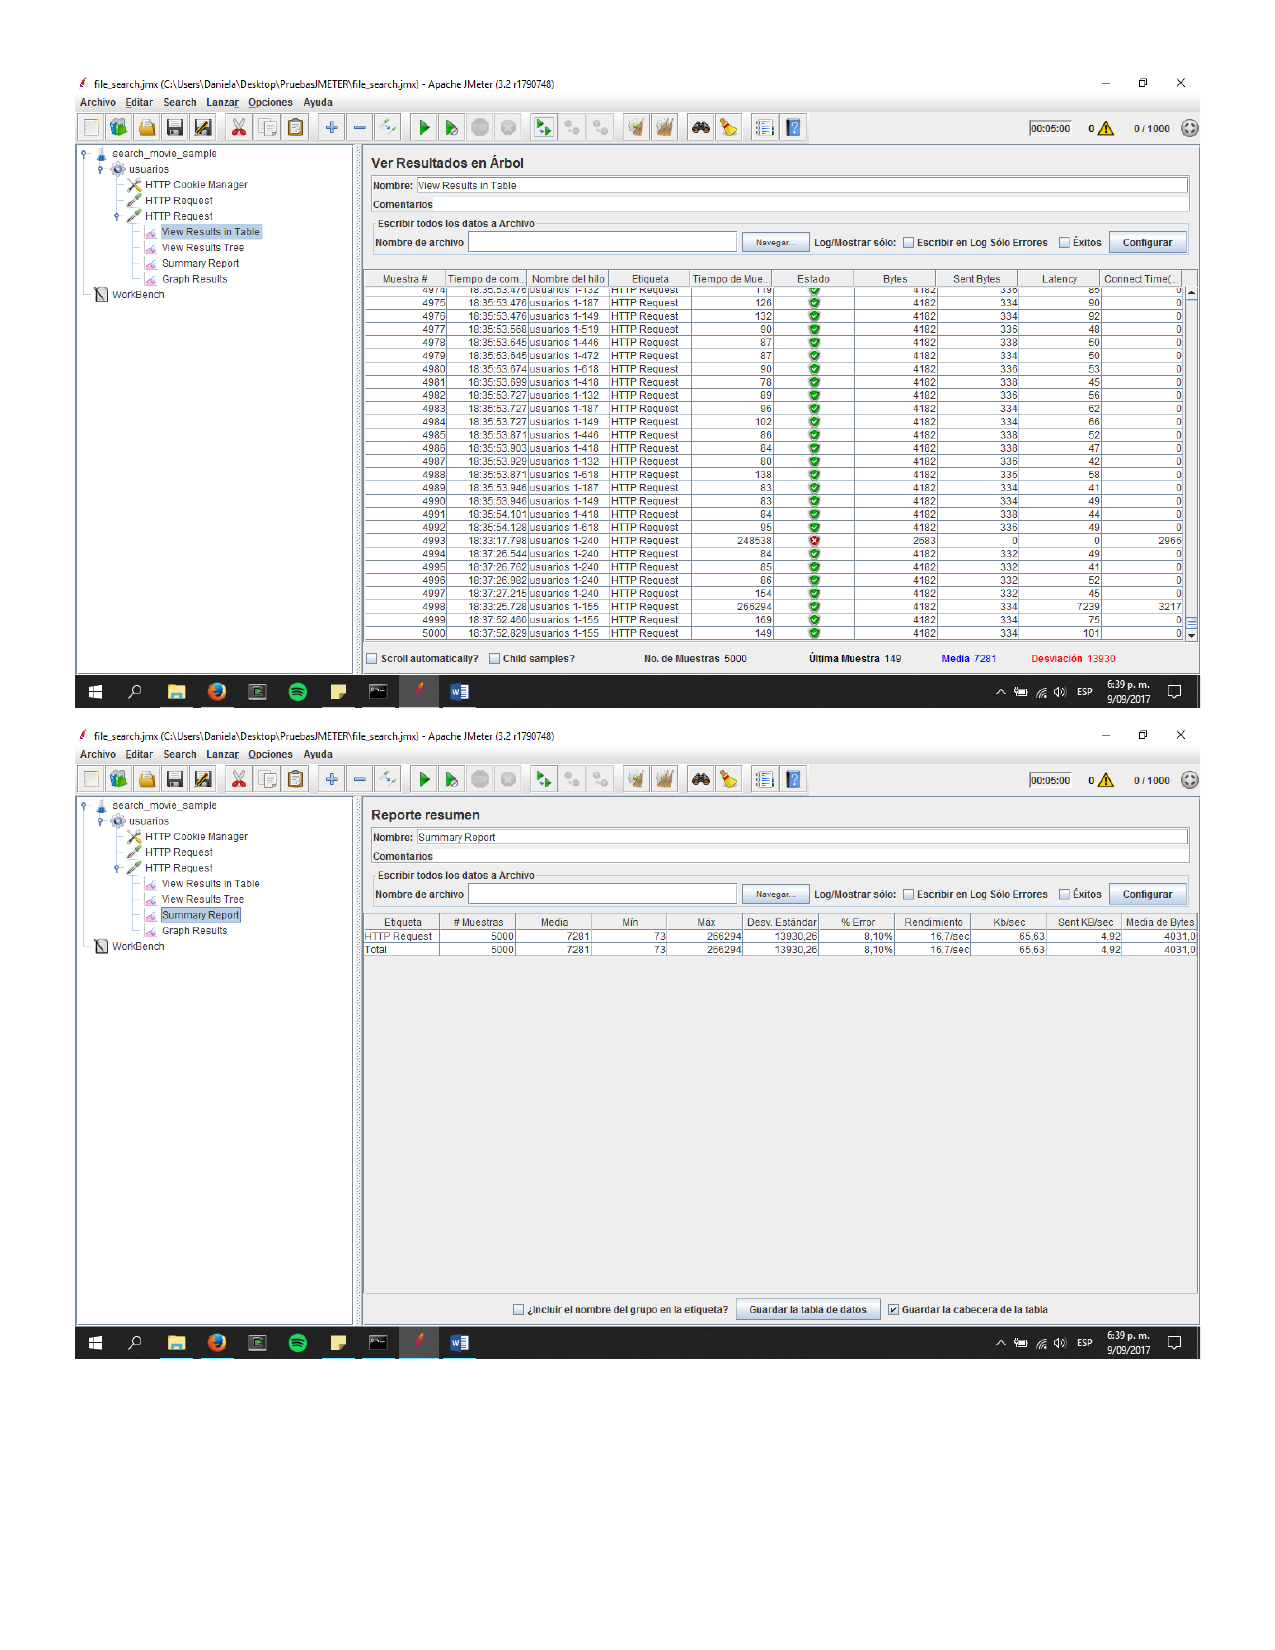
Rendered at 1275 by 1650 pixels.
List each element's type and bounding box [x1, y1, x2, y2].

picture [75, 726, 1200, 1359]
picture [75, 75, 1200, 708]
